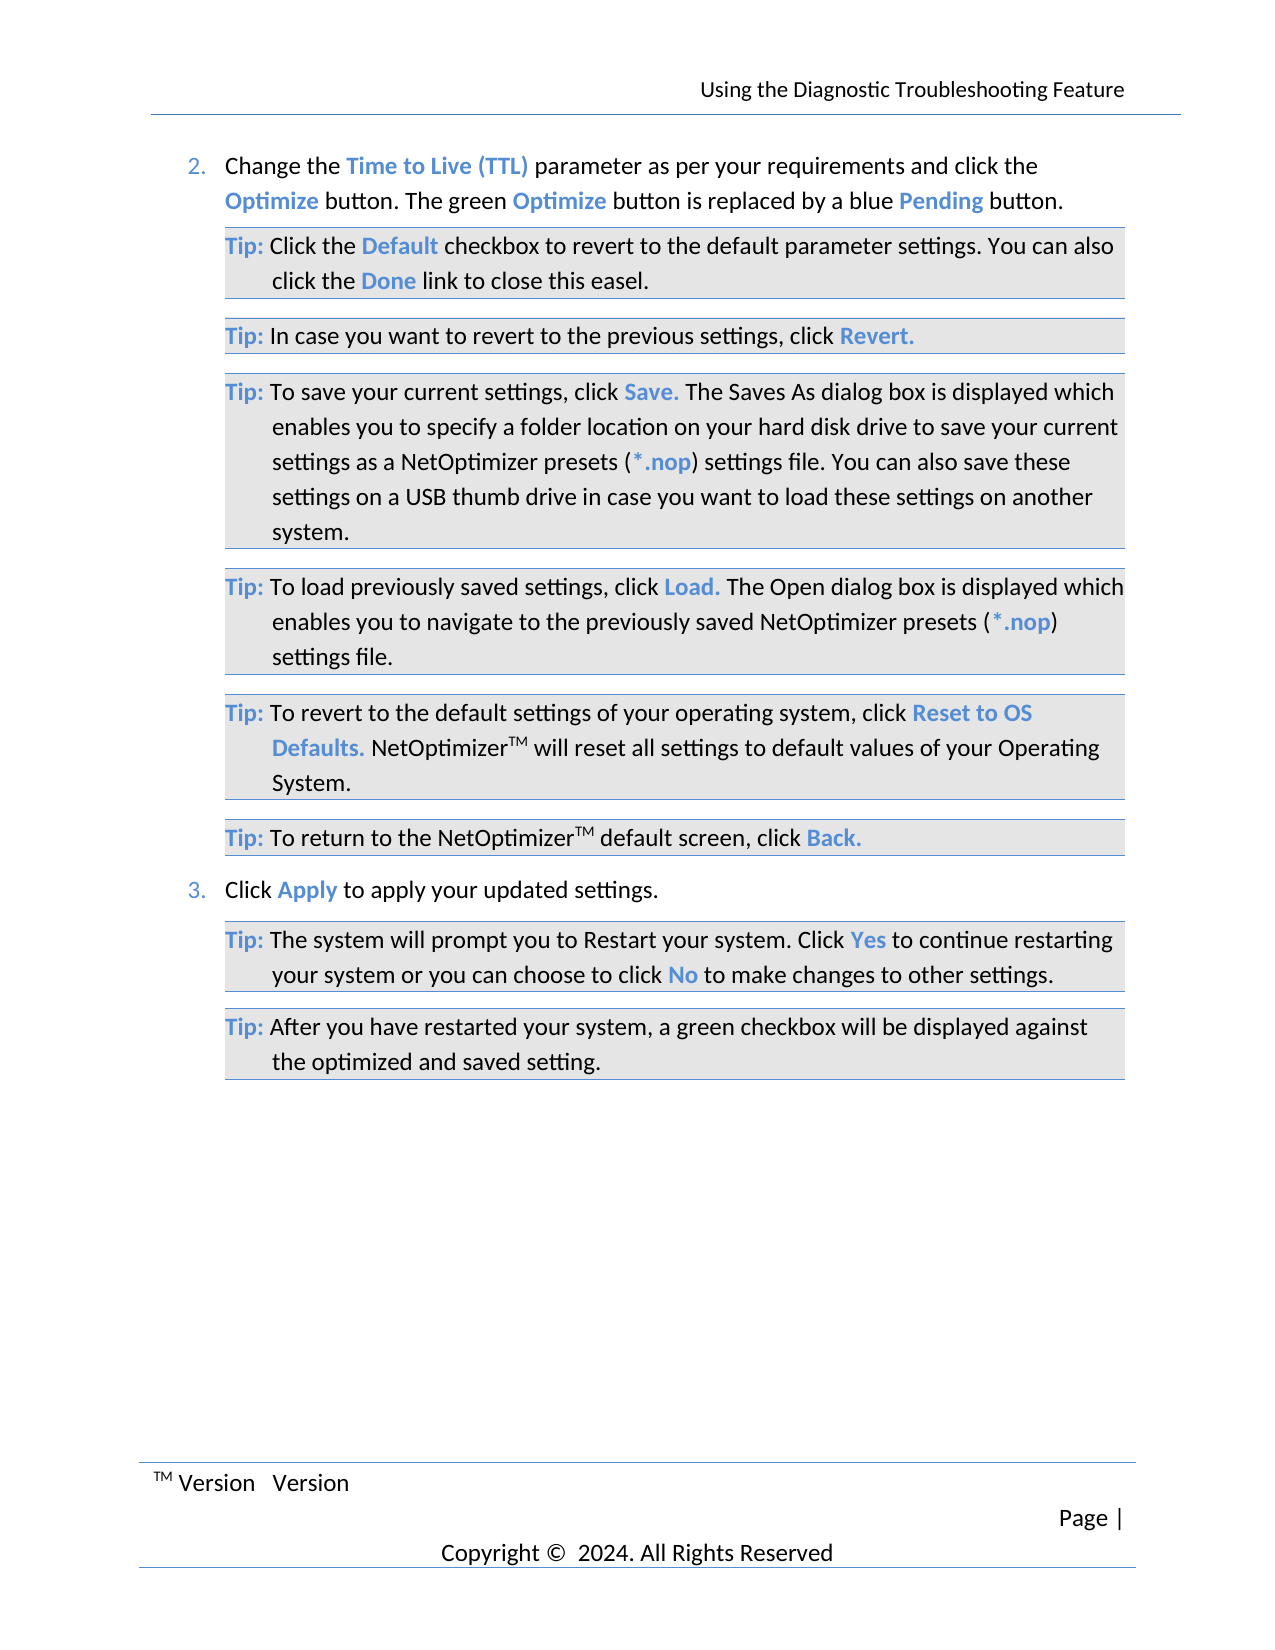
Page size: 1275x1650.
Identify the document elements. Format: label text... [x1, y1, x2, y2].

text Tip: To save your current settings, click Save. The Saves As dialog box is displayed which enables you to specify a folder location on your hard disk drive to save your current settings as a NetOptimizer presets (*.nop) settings file. You can also save these settings on a USB thumb drive in case you want to load these settings on another system. [225, 374, 1125, 548]
text Tip: To return to the NetOptimizerTM default screen, click Back. [225, 820, 1125, 855]
text Tip: To load previously saved settings, click Load. The Open dialog box is displayed which enables you to navigate to the previously saved NetOptimizer presets (*.nop) settings file. [225, 569, 1125, 674]
text Tip: After you have restarted your system, a green checkbox will be displayed against the optimized and saved setting. [225, 1009, 1125, 1079]
list Click Apply to apply your updated settings. [187, 874, 1125, 905]
text Tip: Click the Default checkbox to revert to the default parameter settings. You can also click the Done link to close this easel. [225, 228, 1125, 298]
text Tip: The system will prompt you to Restart your system. Click Yes to continue restarting your system or you can choose to click No to make changes to other settings. [225, 922, 1125, 991]
list Change the Time to Live (TTL) parameter as per your requirements and click the Optimize button. The green Optimize button is replaced by a blue Pending button. [187, 150, 1125, 216]
text Tip: To revert to the default settings of your operating system, click Reset to OS Defaults. NetOptimizerTM will reset all settings to default values of your Operating System. [225, 695, 1125, 799]
text Tip: In case you want to revert to the previous settings, click Revert. [225, 319, 1125, 353]
